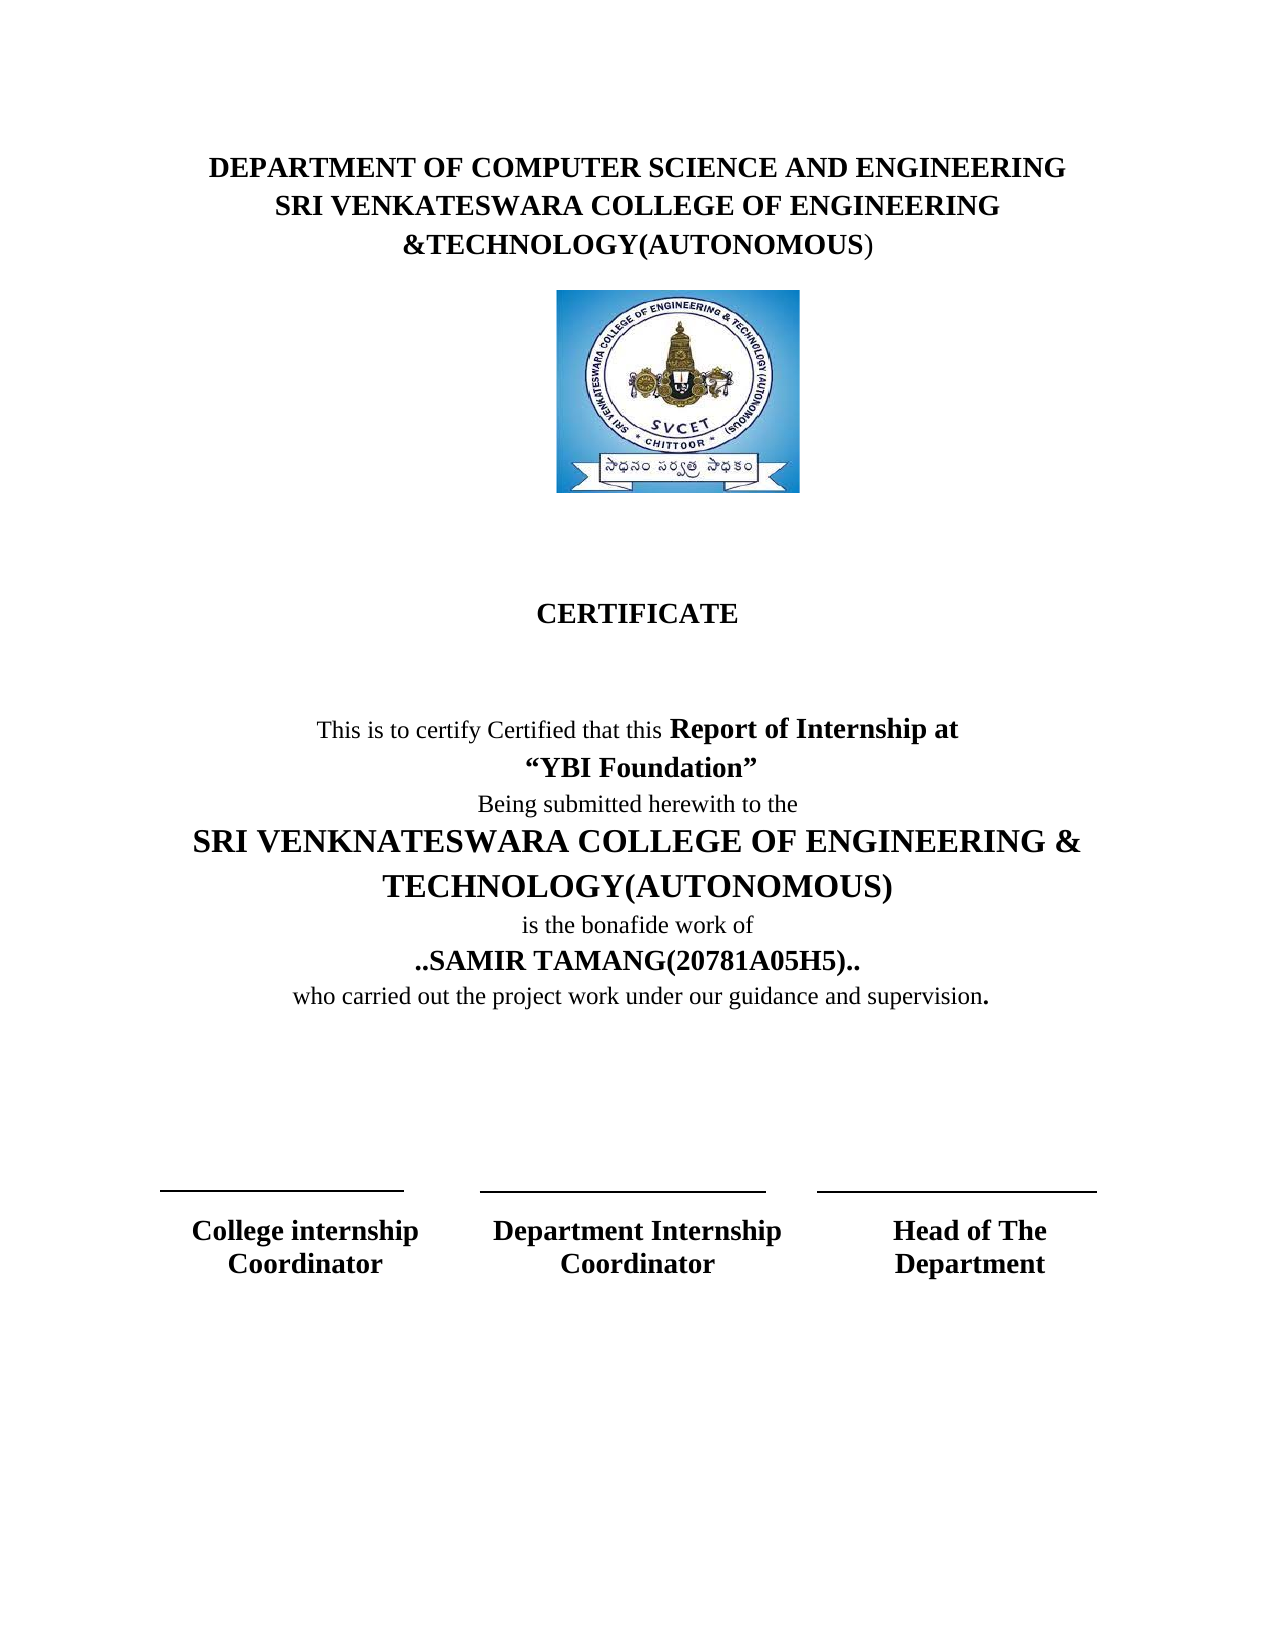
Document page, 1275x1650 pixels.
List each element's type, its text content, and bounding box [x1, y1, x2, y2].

text This is to certify Certified that this Report of Internship at [150, 712, 1125, 745]
text Being submitted herewith to the [150, 789, 1125, 817]
text is the bonafide work of [150, 910, 1125, 939]
table_header Head of The Department [804, 1169, 1136, 1324]
table_header Department Internship Coordinator [471, 1169, 804, 1324]
text ..SAMIR TAMANG(20781A05H5).. [150, 943, 1125, 976]
picture [556, 290, 800, 493]
text SRI VENKNATESWARA COLLEGE OF ENGINEERING & TECHNOLOGY(AUTONOMOUS) [150, 822, 1125, 904]
text “YBI Foundation” [150, 750, 1125, 784]
text SRI VENKATESWARA COLLEGE OF ENGINEERING &TECHNOLOGY(AUTONOMOUS) [150, 188, 1125, 261]
text CERTIFICATE [150, 596, 1125, 629]
text who carried out the project work under our guidance and supervision. [150, 981, 1125, 1010]
table_header College internship Coordinator [139, 1169, 471, 1324]
text DEPARTMENT OF COMPUTER SCIENCE AND ENGINEERING [150, 150, 1125, 183]
